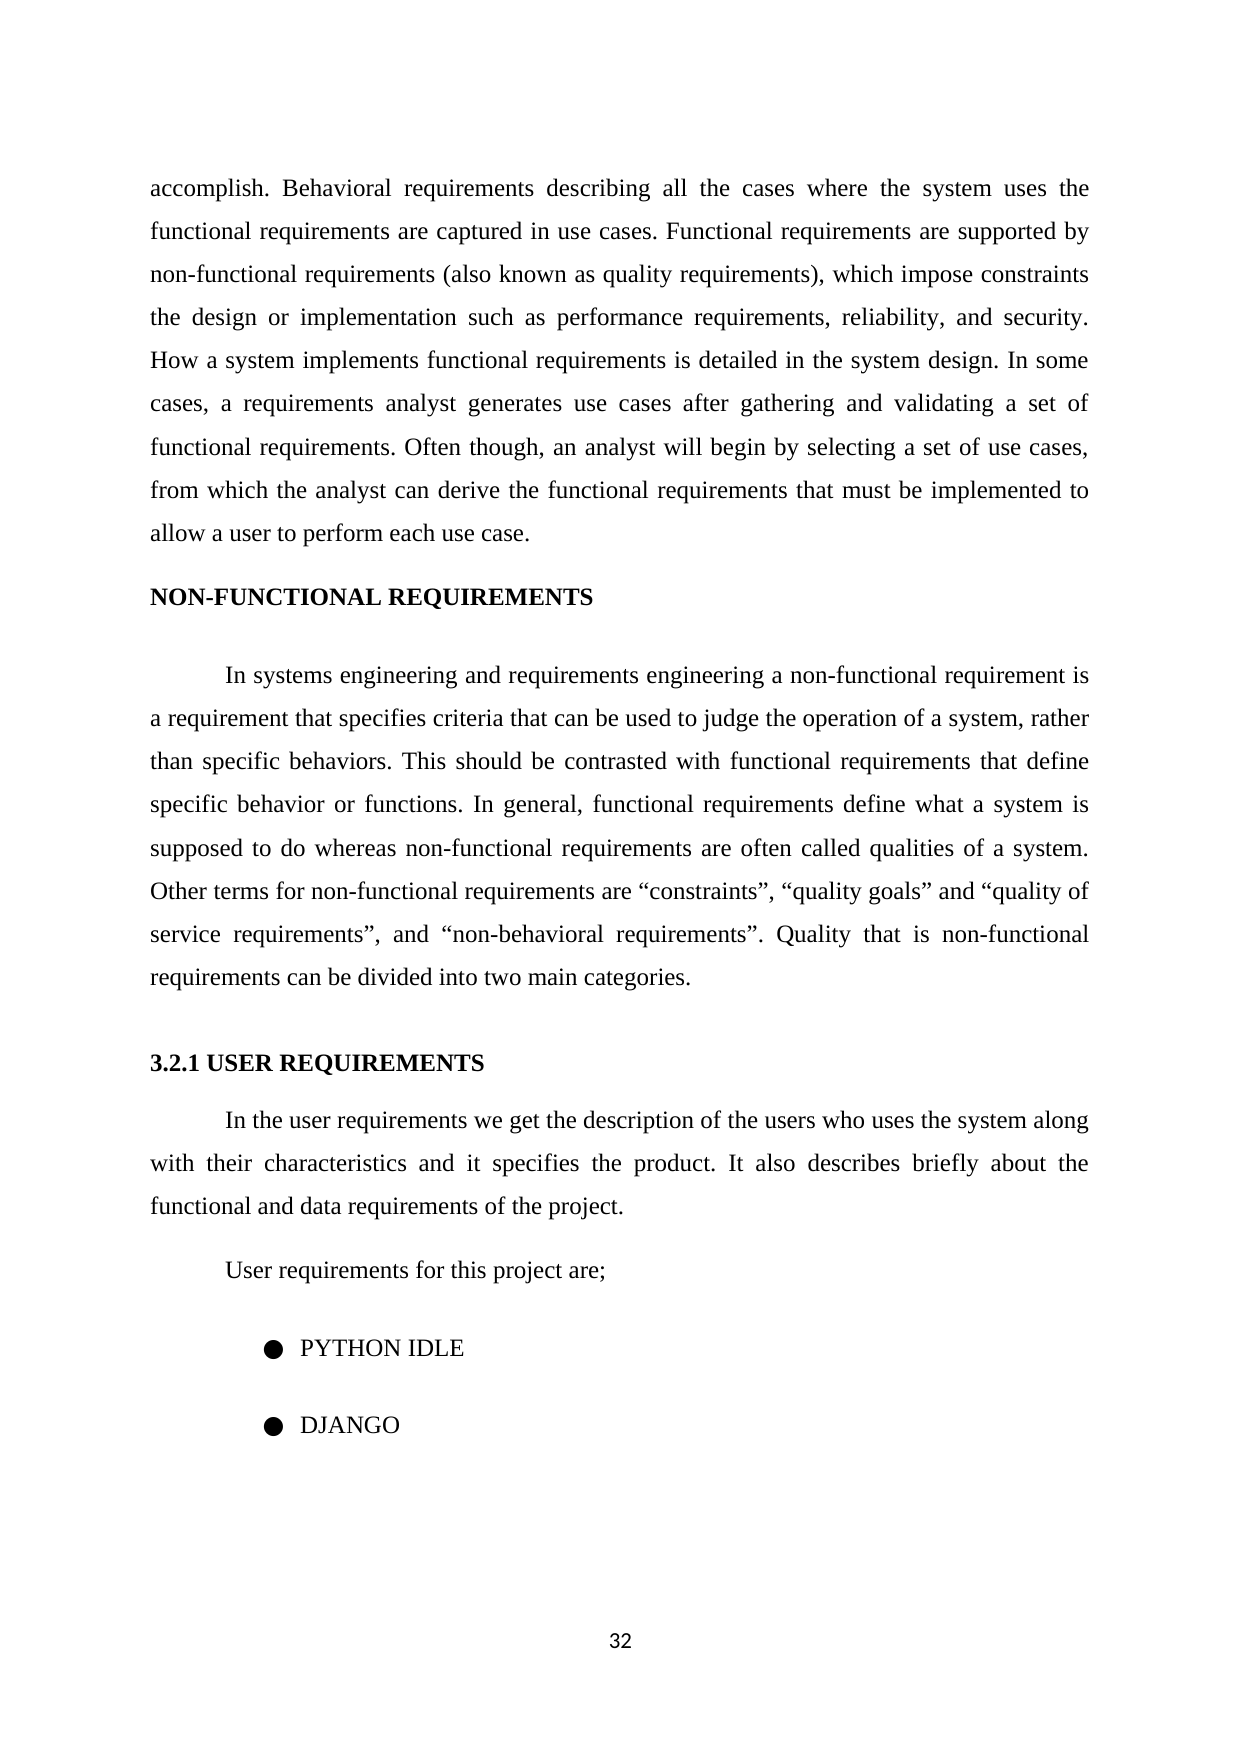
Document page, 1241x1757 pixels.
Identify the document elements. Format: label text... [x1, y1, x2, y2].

text User requirements for this project are; [150, 1255, 1090, 1284]
list PYTHON IDLE [262, 1319, 1090, 1371]
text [150, 173, 1090, 547]
text In the user requirements we get the description of the users who uses the system along with their characteristics and it specifies the product. It also describes briefly about the functional and data requirements of the project. [150, 1105, 1090, 1220]
text In systems engineering and requirements engineering a non-functional requirement is a requirement that specifies criteria that can be used to judge the operation of a system, rather than specific behaviors. This should be contrasted with functional requirements that define specific behavior or functions. In general, functional requirements define what a system is supposed to do whereas non-functional requirements are often called qualities of a system. Other terms for non-functional requirements are “constraints”, “quality goals” and “quality of service requirements”, and “non-behavioral requirements”. Quality that is non-functional requirements can be divided into two main categories. [150, 660, 1090, 991]
text NON-FUNCTIONAL REQUIREMENTS [150, 582, 1090, 611]
list DJANGO [262, 1396, 1090, 1447]
text 3.2.1 USER REQUIREMENTS [150, 1048, 1090, 1076]
